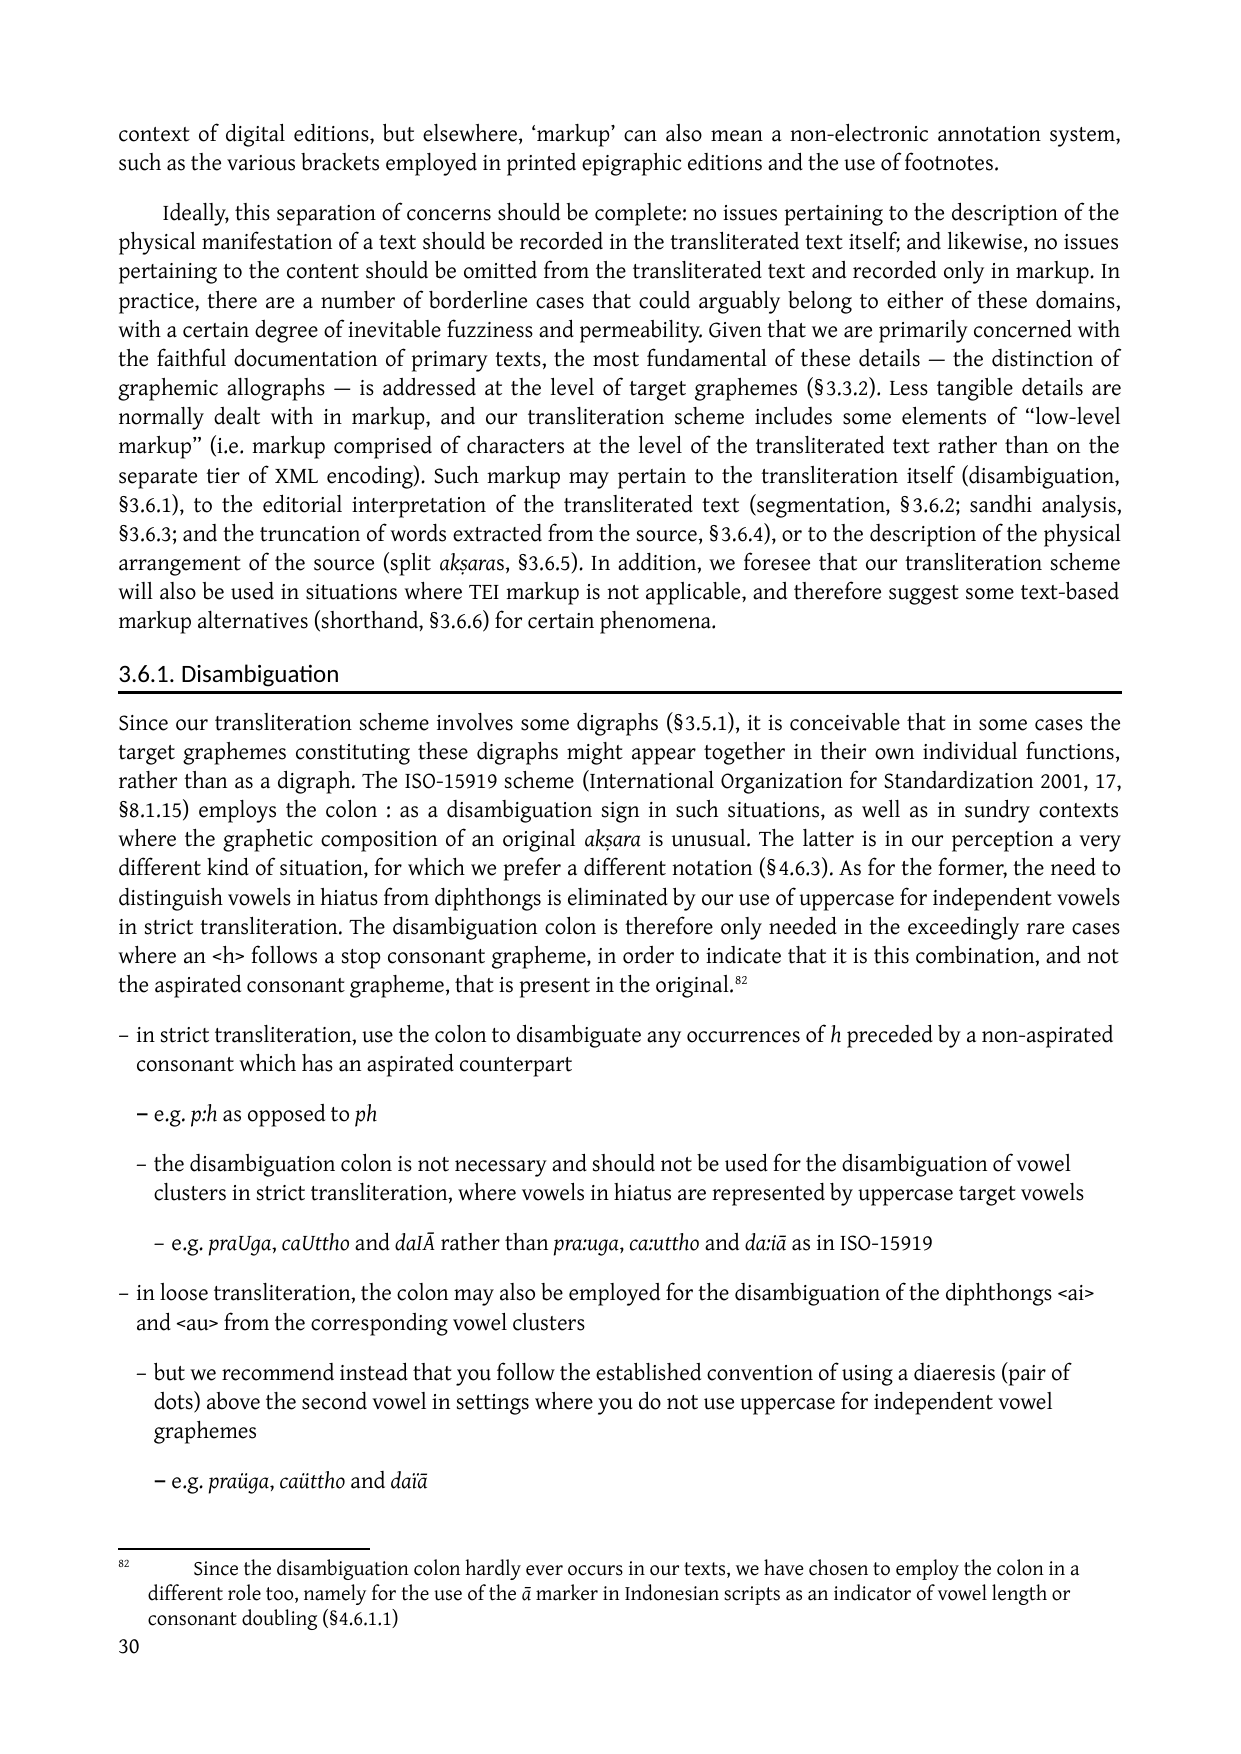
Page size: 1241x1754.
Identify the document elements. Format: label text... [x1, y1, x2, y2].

text Since our transliteration scheme involves some digraphs (§3.5.1), it is conceivable that in some cases the target graphemes constituting these digraphs might appear together in their own individual functions, rather than as a digraph. The ISO-15919 scheme (International Organization for Standardization 2001, 17, §8.1.15) employs the colon : as a disambiguation sign in such situations, as well as in sundry contexts where the graphetic composition of an original akṣara is unusual. The latter is in our perception a very different kind of situation, for which we prefer a different notation (§4.6.3). As for the former, the need to distinguish vowels in hiatus from diphthongs is eliminated by our use of uppercase for independent vowels in strict transliteration. The disambiguation colon is therefore only needed in the exceedingly rare cases where an <h> follows a stop consonant grapheme, in order to indicate that it is this combination, and not the aspirated consonant grapheme, that is present in the original. [118, 707, 1122, 998]
list the disambiguation colon is not necessary and should not be used for the disambiguation of vowel clusters in strict transliteration, where vowels in hiatus are represented by uppercase target vowels [136, 1148, 1122, 1207]
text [118, 118, 1122, 176]
list e.g. praüga, caüttho and daïā [153, 1465, 1122, 1494]
list but we recommend instead that you follow the established convention of using a diaeresis (pair of dots) above the second vowel in settings where you do not use uppercase for independent vowel graphemes [136, 1357, 1122, 1444]
text Ideally, this separation of concerns should be complete: no issues pertaining to the description of the physical manifestation of a text should be recorded in the transliterated text itself; and likewise, no issues pertaining to the content should be omitted from the transliterated text and recorded only in markup. In practice, there are a number of borderline cases that could arguably belong to either of these domains, with a certain degree of inevitable fuzziness and permeability. Given that we are primarily concerned with the faithful documentation of primary texts, the most fundamental of these details — the distinction of graphemic allographs — is addressed at the level of target graphemes (§3.3.2). Less tangible details are normally dealt with in markup, and our transliteration scheme includes some elements of “low-level markup” (i.e. markup comprised of characters at the level of the transliterated text rather than on the separate tier of XML encoding). Such markup may pertain to the transliteration itself (disambiguation, §3.6.1), to the editorial interpretation of the transliterated text (segmentation, §3.6.2; sandhi analysis, §3.6.3; and the truncation of words extracted from the source, §3.6.4), or to the description of the physical arrangement of the source (split akṣaras, §3.6.5). In addition, we foresee that our transliteration scheme will also be used in situations where TEI markup is not applicable, and therefore suggest some text-based markup alternatives (shorthand, §3.6.6) for certain phenomena. [118, 197, 1122, 635]
list in loose transliteration, the colon may also be employed for the disambiguation of the diphthongs <ai> and <au> from the corresponding vowel clusters [118, 1277, 1122, 1336]
subtitle Disambiguation [118, 656, 1122, 691]
list in strict transliteration, use the colon to disambiguate any occurrences of h preceded by a non-aspirated consonant which has an aspirated counterpart [118, 1019, 1122, 1077]
list e.g. praUga, caUttho and daIĀ rather than pra:uga, ca:uttho and da:iā as in ISO-15919 [153, 1227, 1122, 1257]
list e.g. p:h as opposed to ph [136, 1098, 1122, 1127]
